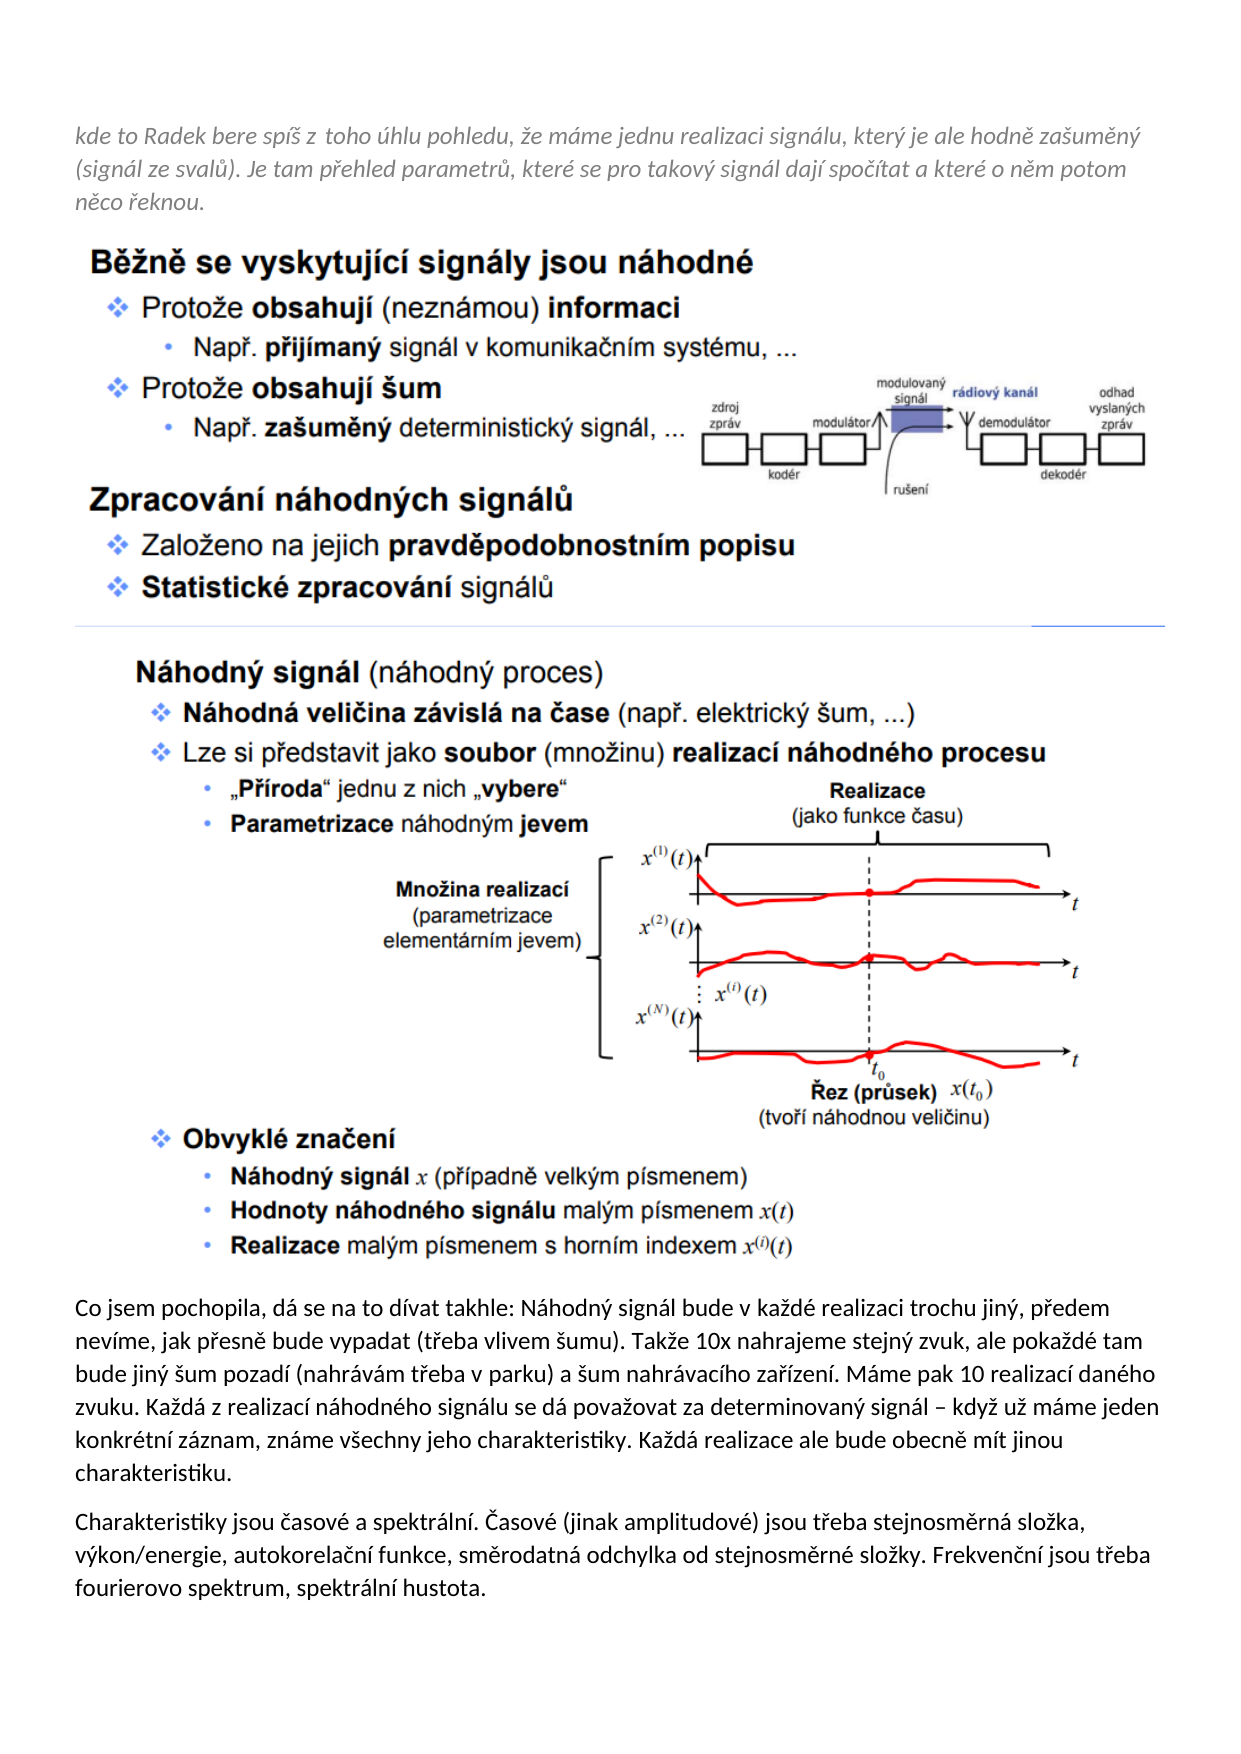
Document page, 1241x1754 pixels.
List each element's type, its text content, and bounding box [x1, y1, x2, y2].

picture [75, 236, 1166, 627]
text Charakteristiky jsou časové a spektrální. Časové (jinak amplitudové) jsou třeba stejnosměrná složka, výkon/energie, autokorelační funkce, směrodatná odchylka od stejnosměrné složky. Frekvenční jsou třeba fourierovo spektrum, spektrální hustota. [75, 1506, 1165, 1603]
text Co jsem pochopila, dá se na to dívat takhle: Náhodný signál bude v každé realizaci trochu jiný, předem nevíme, jak přesně bude vypadat (třeba vlivem šumu). Takže 10x nahrajeme stejný zvuk, ale pokaždé tam bude jiný šum pozadí (nahrávám třeba v parku) a šum nahrávacího zařízení. Máme pak 10 realizací daného zvuku. Každá z realizací náhodného signálu se dá považovat za determinovaný signál – když už máme jeden konkrétní záznam, známe všechny jeho charakteristiky. Každá realizace ale bude obecně mít jinou charakteristiku. [75, 1292, 1165, 1487]
picture [134, 645, 1107, 1274]
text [75, 121, 1165, 217]
